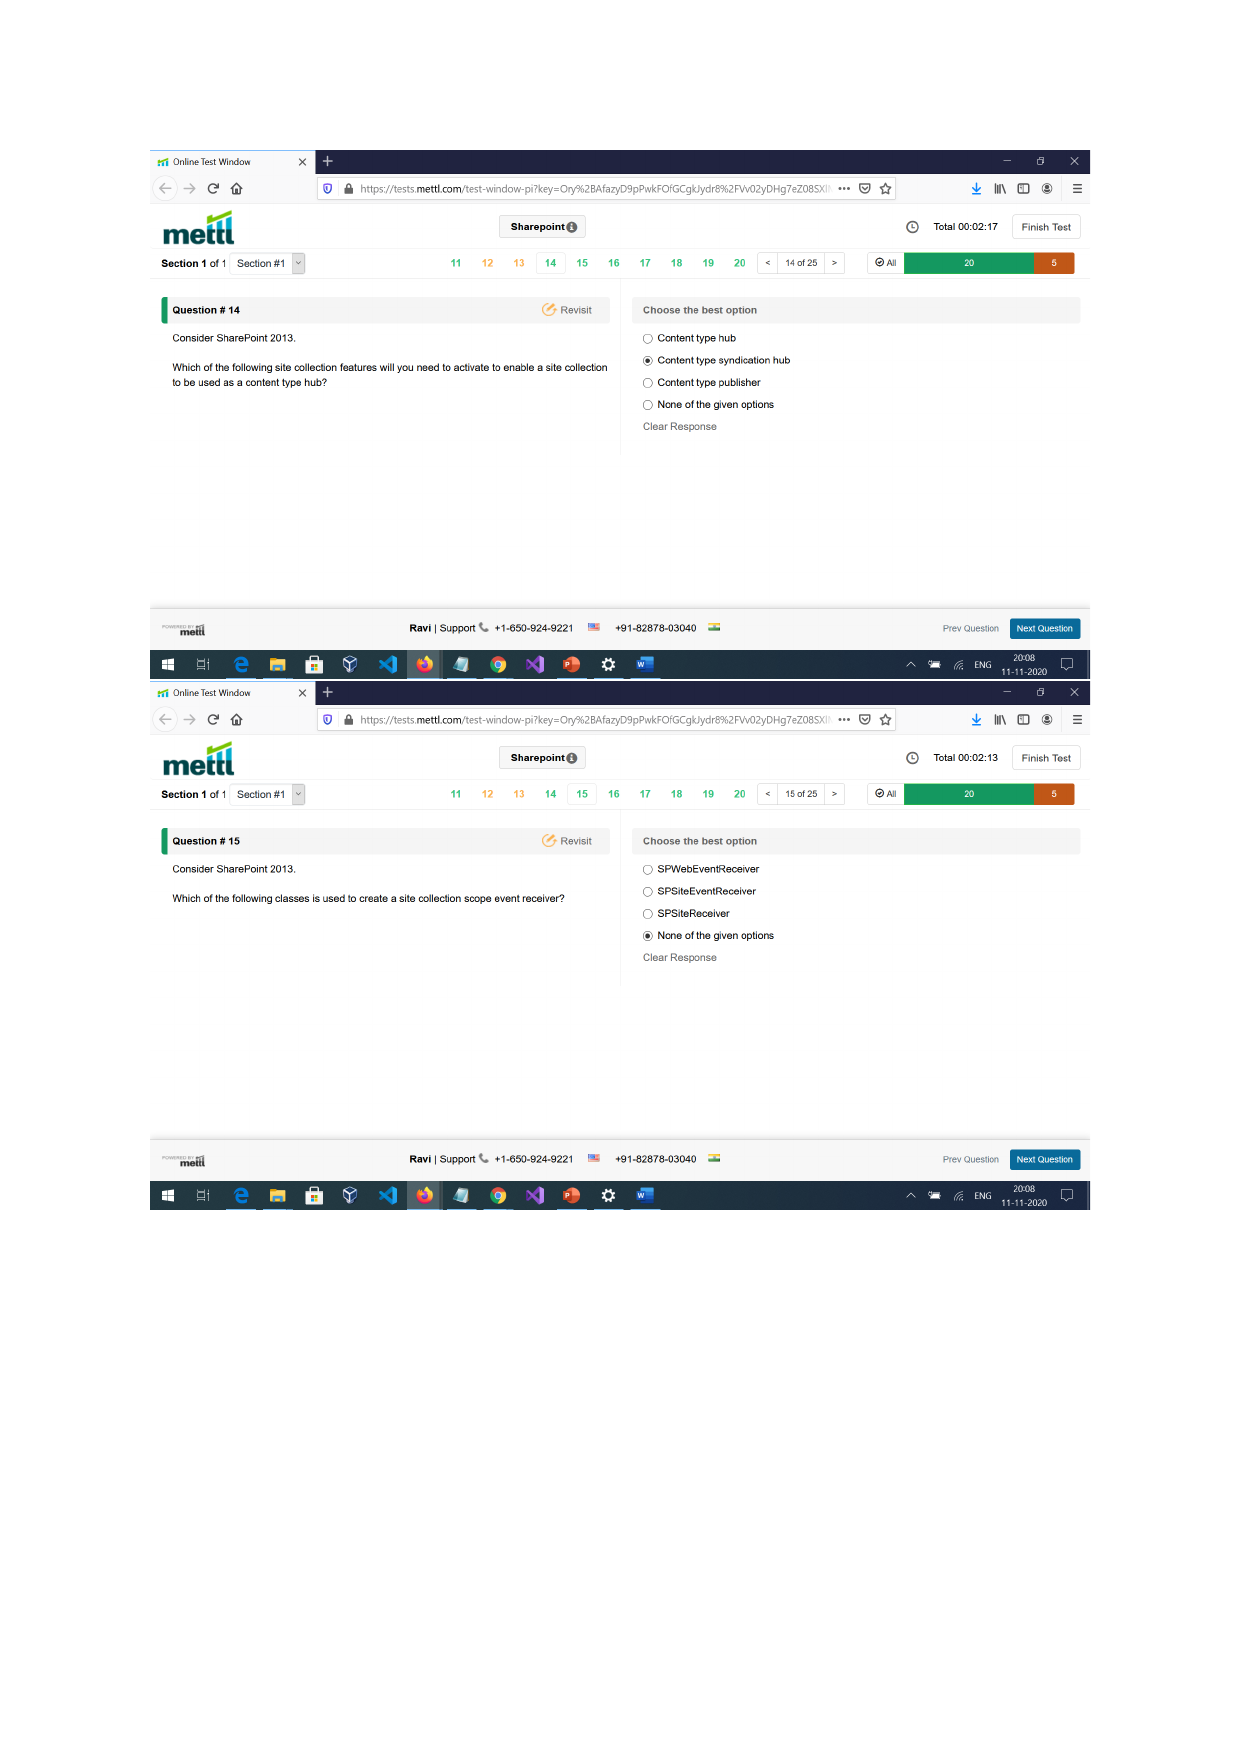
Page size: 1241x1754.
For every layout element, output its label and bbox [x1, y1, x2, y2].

picture [150, 681, 1091, 1210]
picture [150, 150, 1091, 679]
